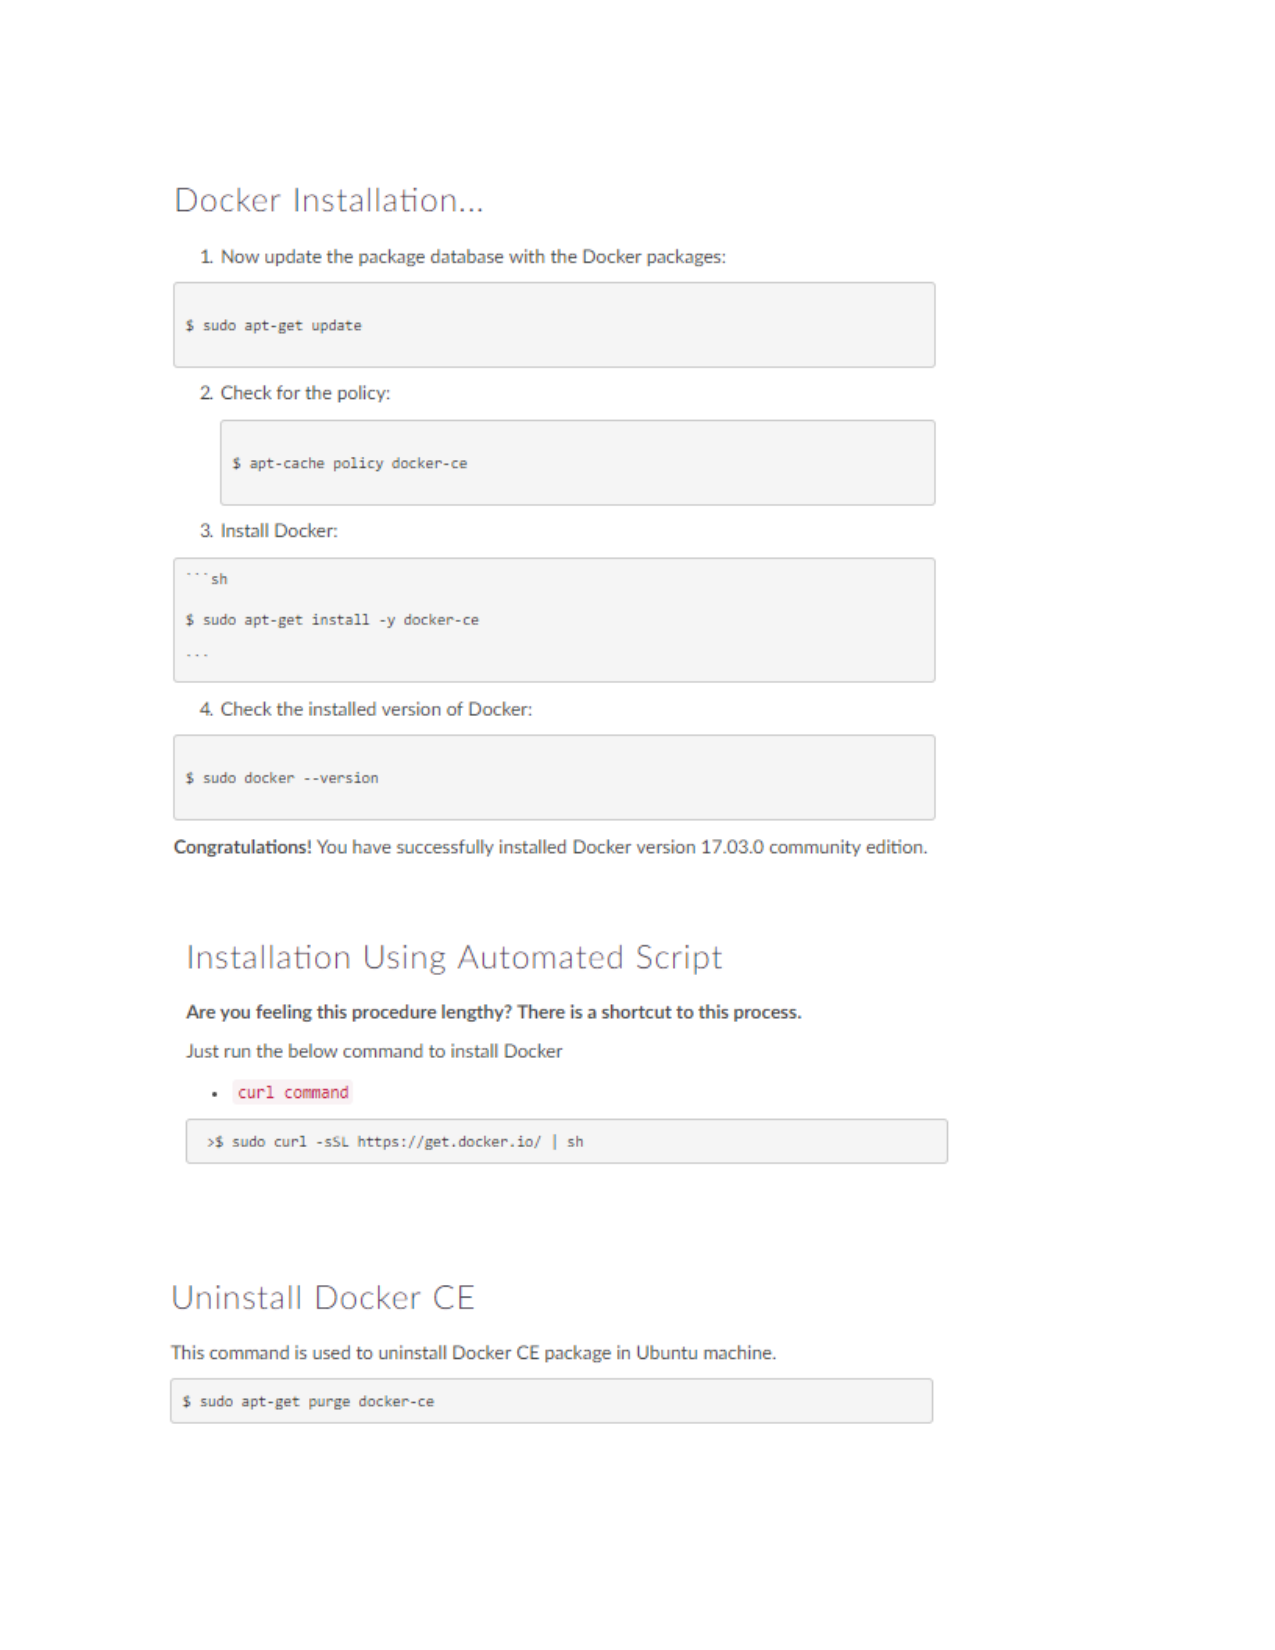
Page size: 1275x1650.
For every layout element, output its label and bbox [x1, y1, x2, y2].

picture [150, 914, 997, 1233]
picture [150, 150, 972, 896]
picture [150, 1251, 979, 1479]
